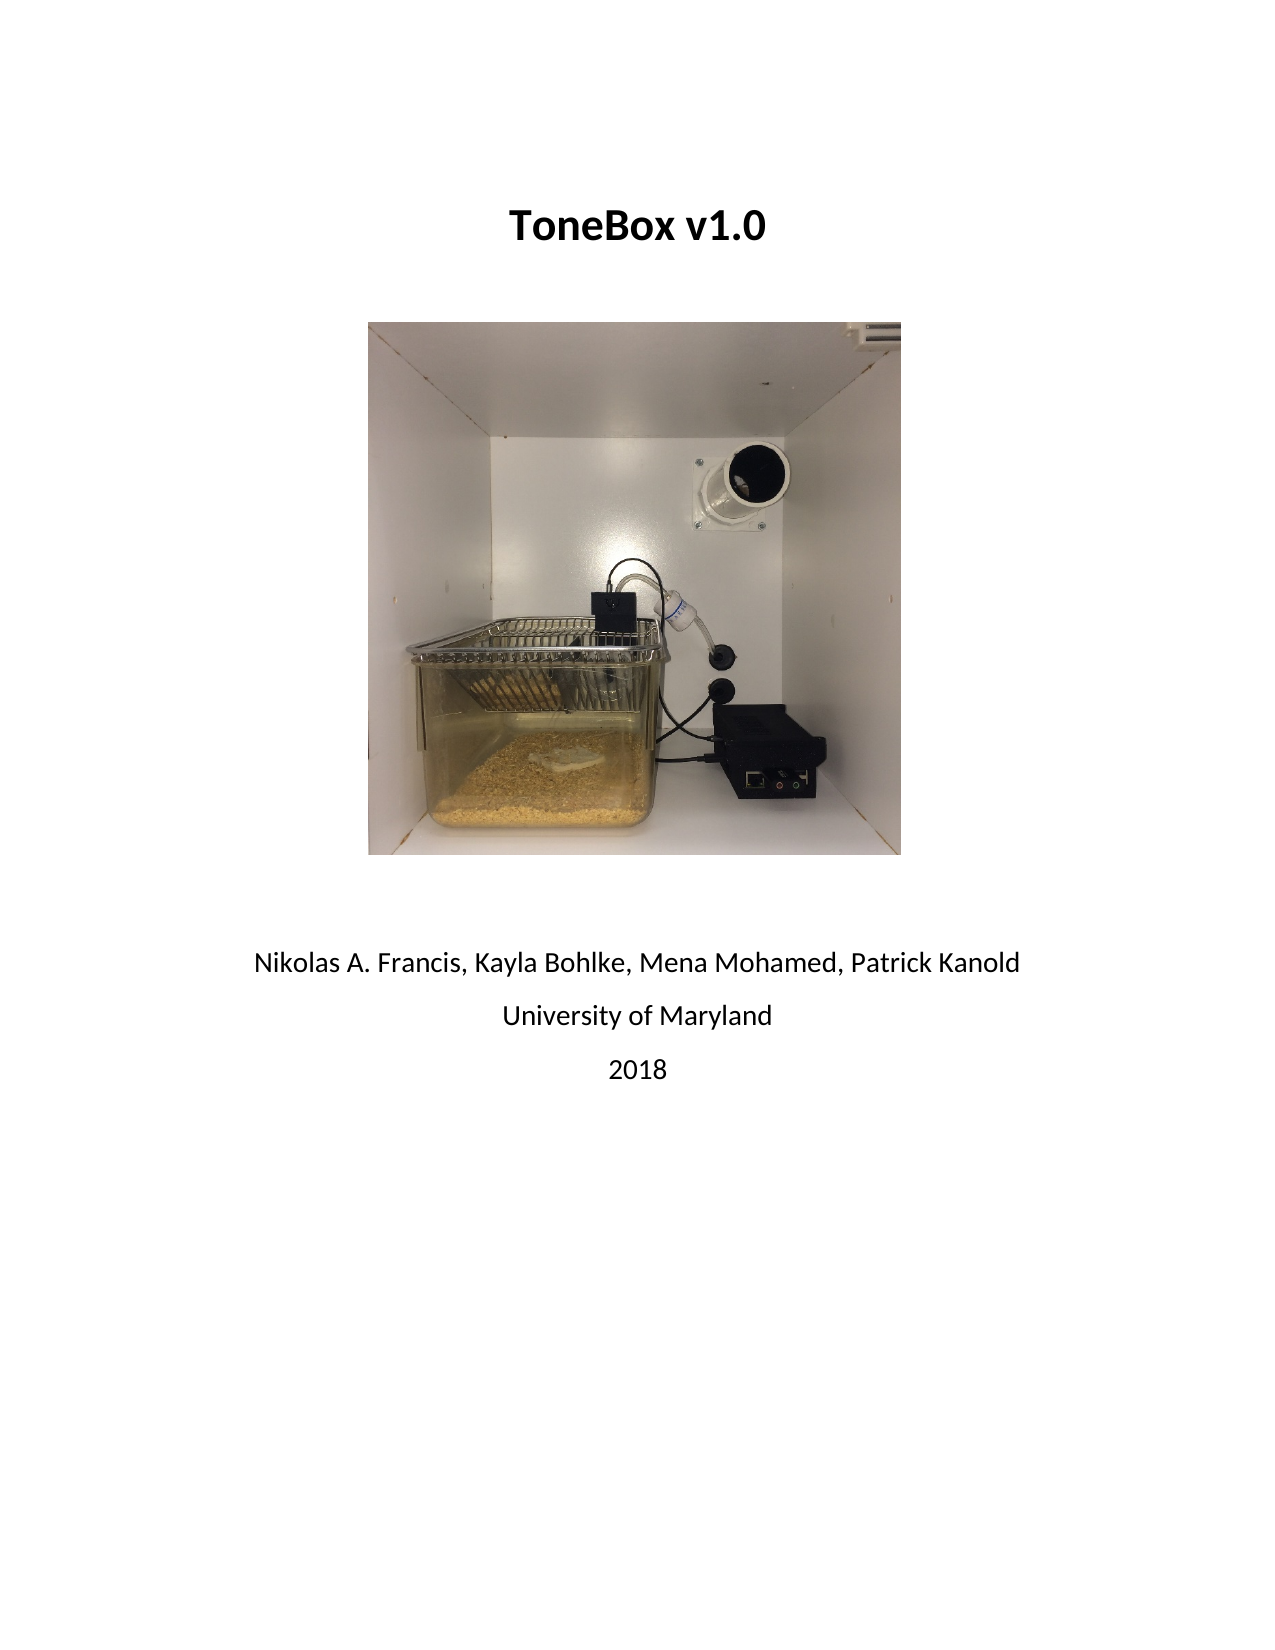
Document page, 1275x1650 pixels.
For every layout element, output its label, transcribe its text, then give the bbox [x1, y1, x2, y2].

picture [368, 322, 901, 855]
text Nikolas A. Francis, Kayla Bohlke, Mena Mohamed, Patrick Kanold [112, 944, 1162, 979]
text University of Maryland [112, 997, 1162, 1033]
text ToneBox v1.0 [112, 196, 1162, 252]
text 2018 [112, 1051, 1162, 1086]
